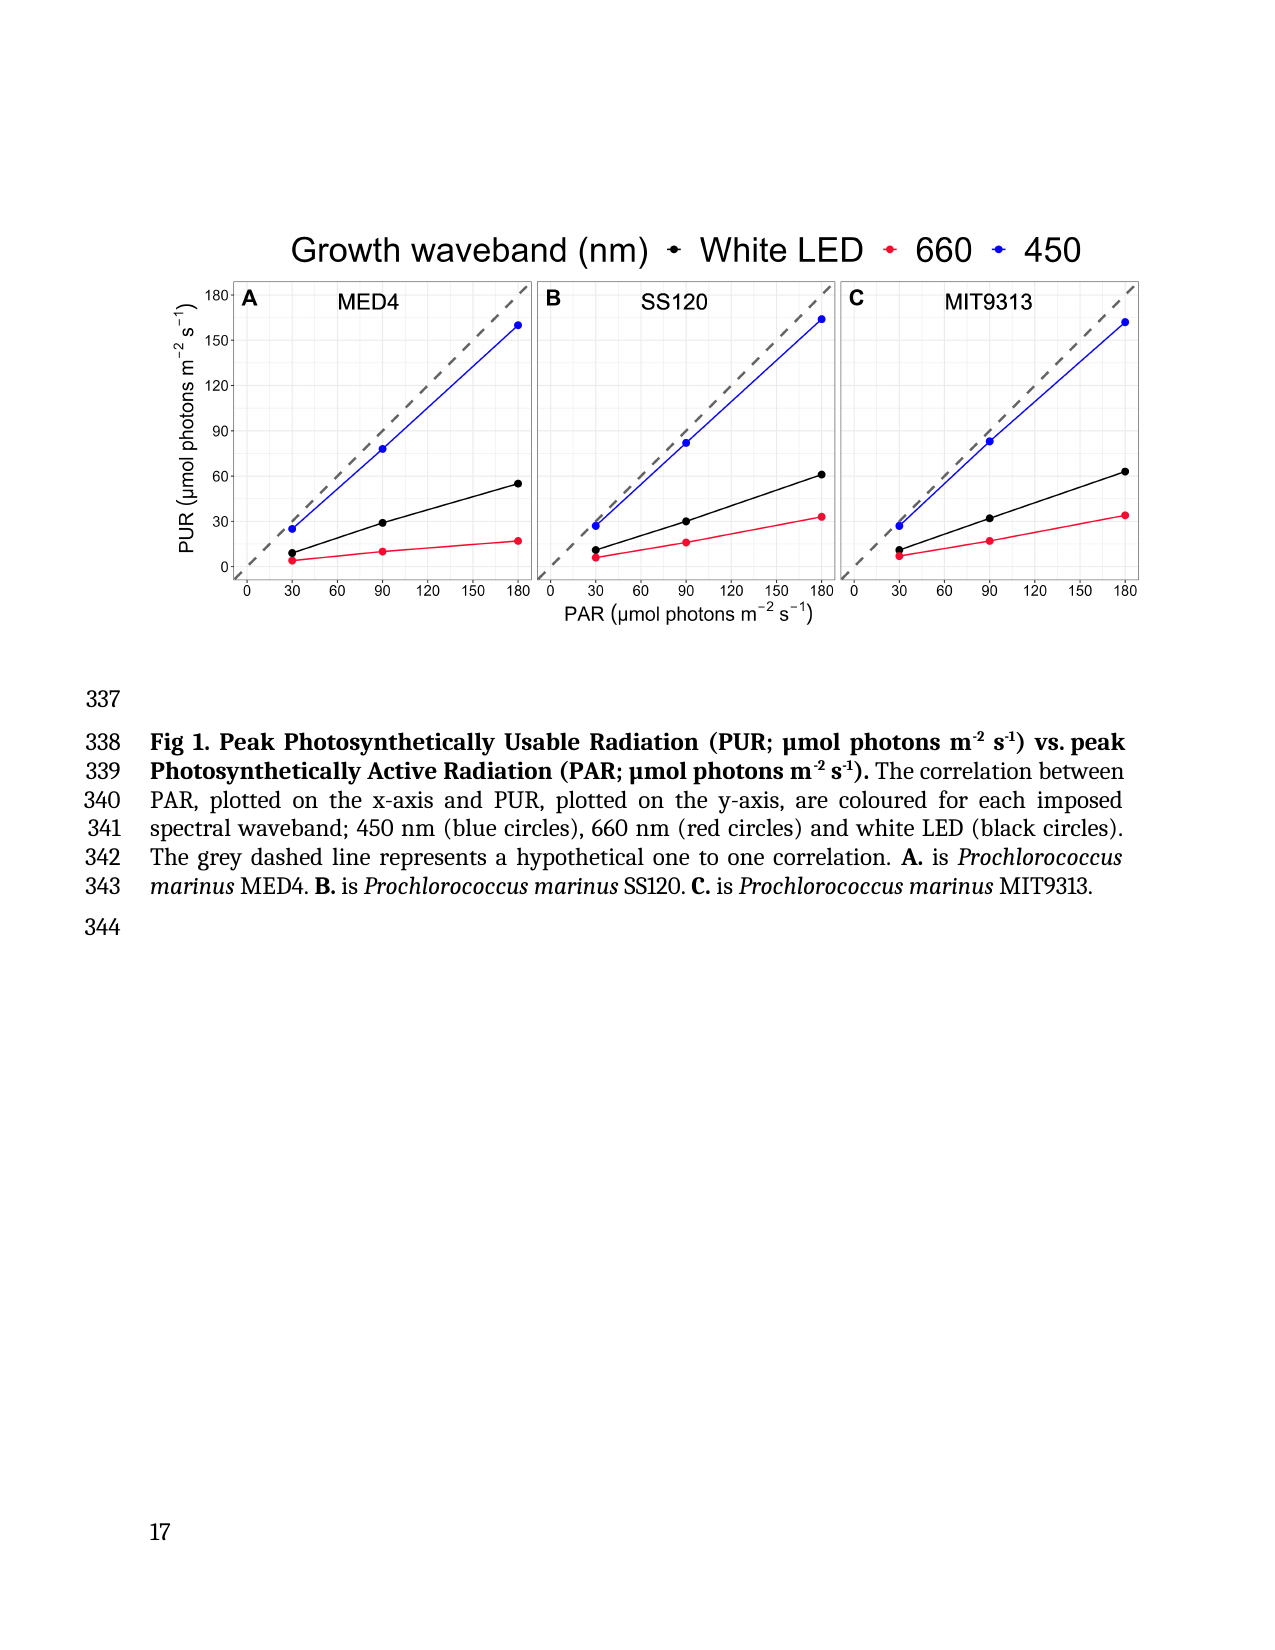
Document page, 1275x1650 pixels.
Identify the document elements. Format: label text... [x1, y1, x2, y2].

text Fig 1. Peak Photosynthetically Usable Radiation (PUR; µmol photons m-2 s-1) vs. peak Photosynthetically Active Radiation (PAR; µmol photons m-2 s-1). The correlation between PAR, plotted on the x-axis and PUR, plotted on the y-axis, are coloured for each imposed spectral waveband; 450 nm (blue circles), 660 nm (red circles) and white LED (black circles). The grey dashed line represents a hypothetical one to one correlation. A. is Prochlorococcus marinus MED4. B. is Prochlorococcus marinus SS120. C. is Prochlorococcus marinus MIT9313. [150, 728, 1125, 901]
picture [168, 150, 1144, 708]
